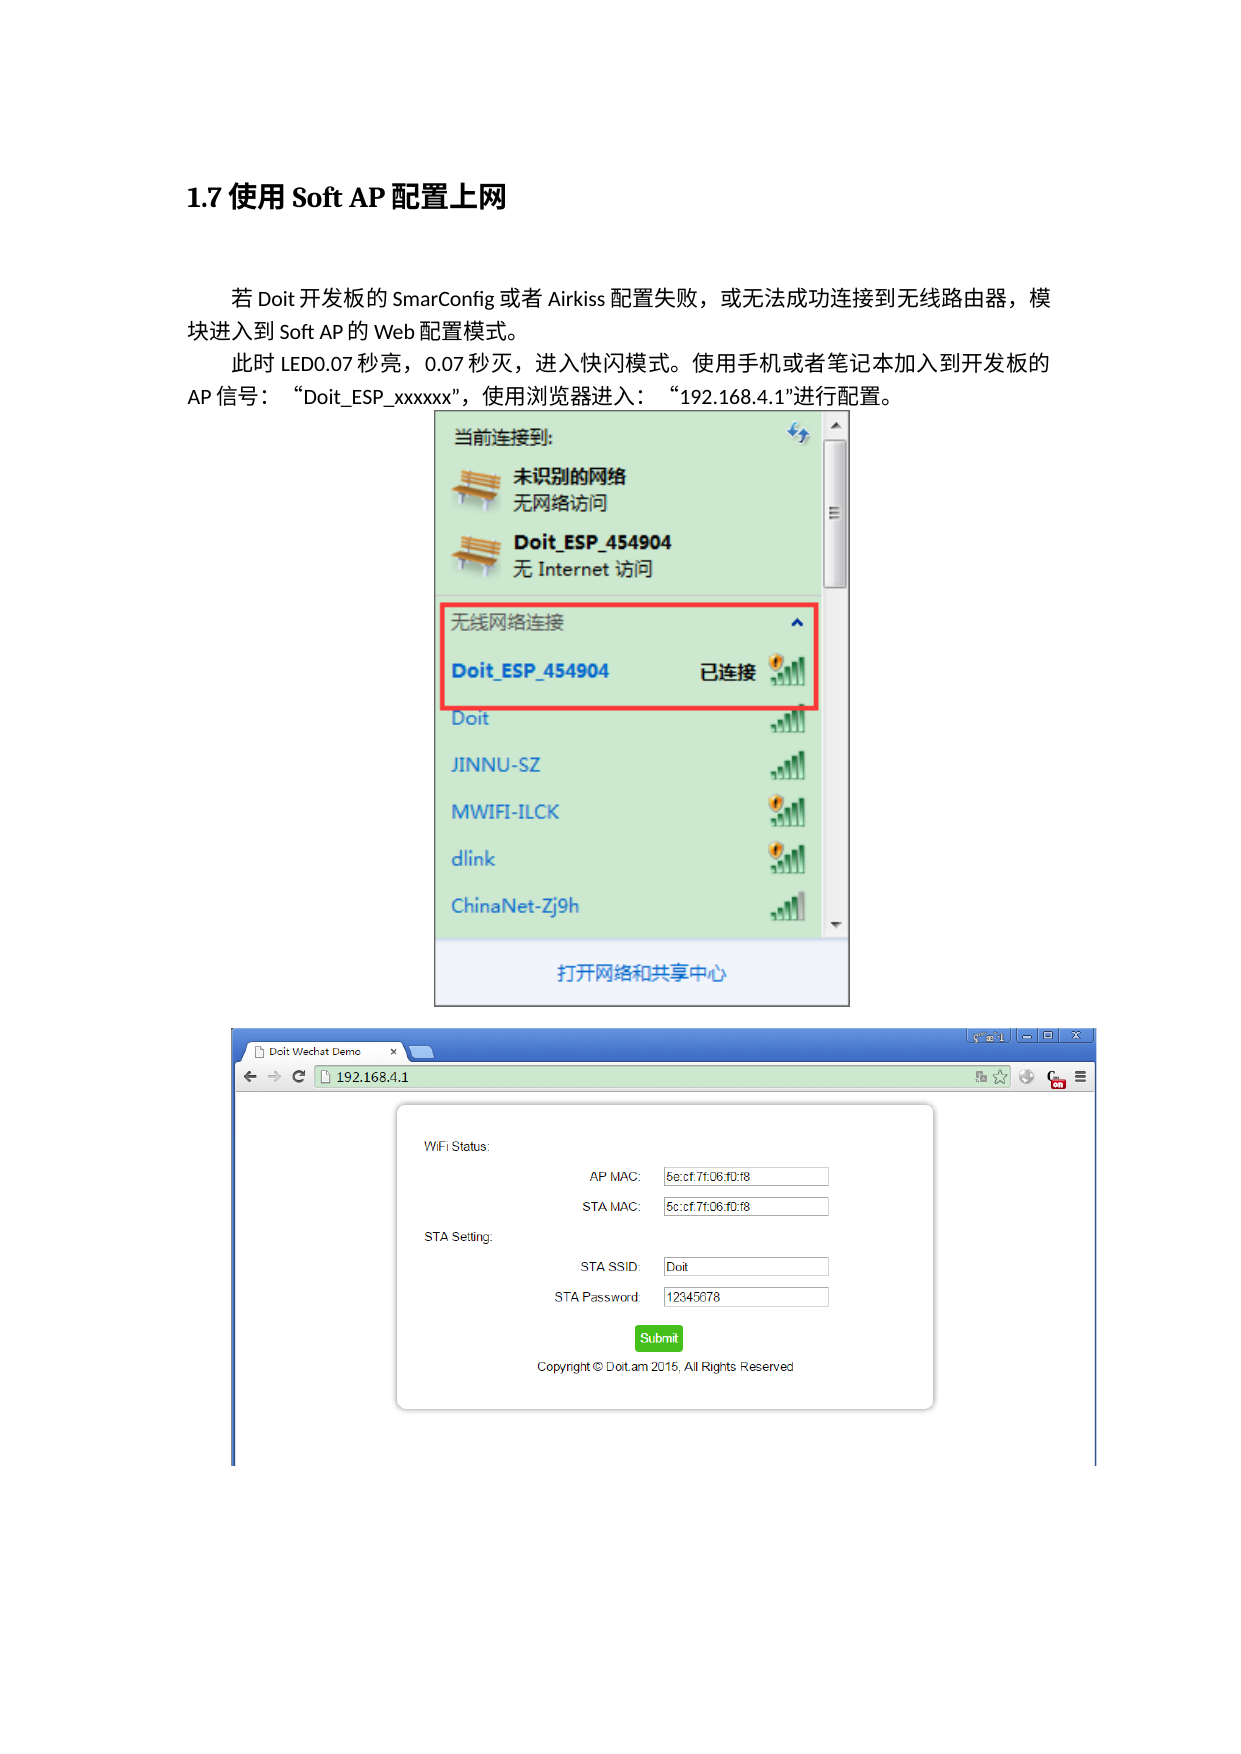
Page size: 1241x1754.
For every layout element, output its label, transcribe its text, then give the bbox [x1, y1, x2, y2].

text 若Doit开发板的SmarConfig或者Airkiss配置失败，或无法成功连接到无线路由器，模块进入到Soft AP的Web配置模式。 [187, 281, 1053, 346]
subtitle 1.7 使用Soft AP配置上网 [187, 162, 1053, 227]
text 此时LED0.07秒亮，0.07秒灭，进入快闪模式。使用手机或者笔记本加入到开发板的AP信号：“Doit_ESP_xxxxxx”，使用浏览器进入：“192.168.4.1”进行配置。 [187, 346, 1053, 411]
picture [231, 1028, 1097, 1466]
picture [434, 410, 850, 1007]
